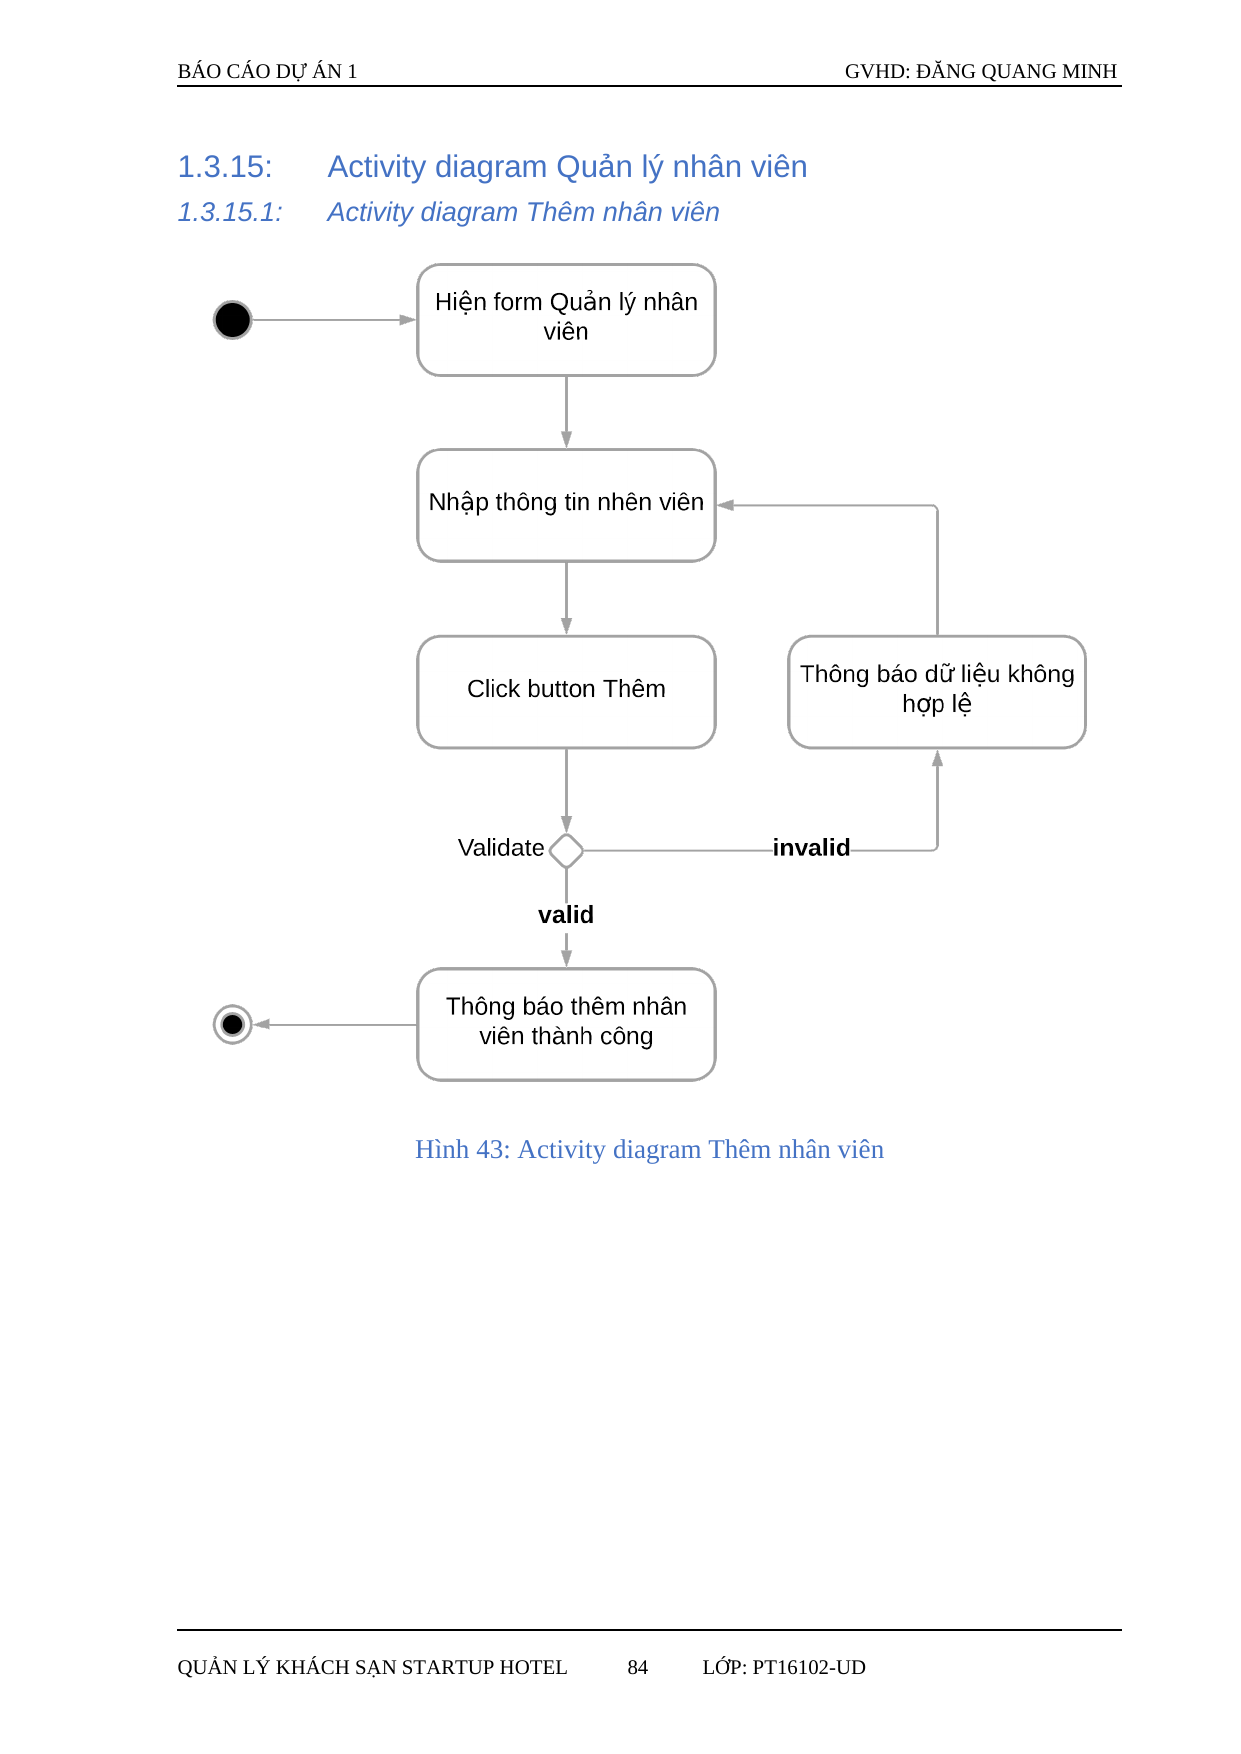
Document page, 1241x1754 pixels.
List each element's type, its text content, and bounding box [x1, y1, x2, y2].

subtitle Activity diagram Quản lý nhân viên [177, 148, 1122, 184]
picture [177, 227, 1123, 1117]
subtitle Activity diagram Thêm nhân viên [177, 196, 1122, 227]
text Hình 43: Activity diagram Thêm nhân viên [177, 1133, 1122, 1164]
